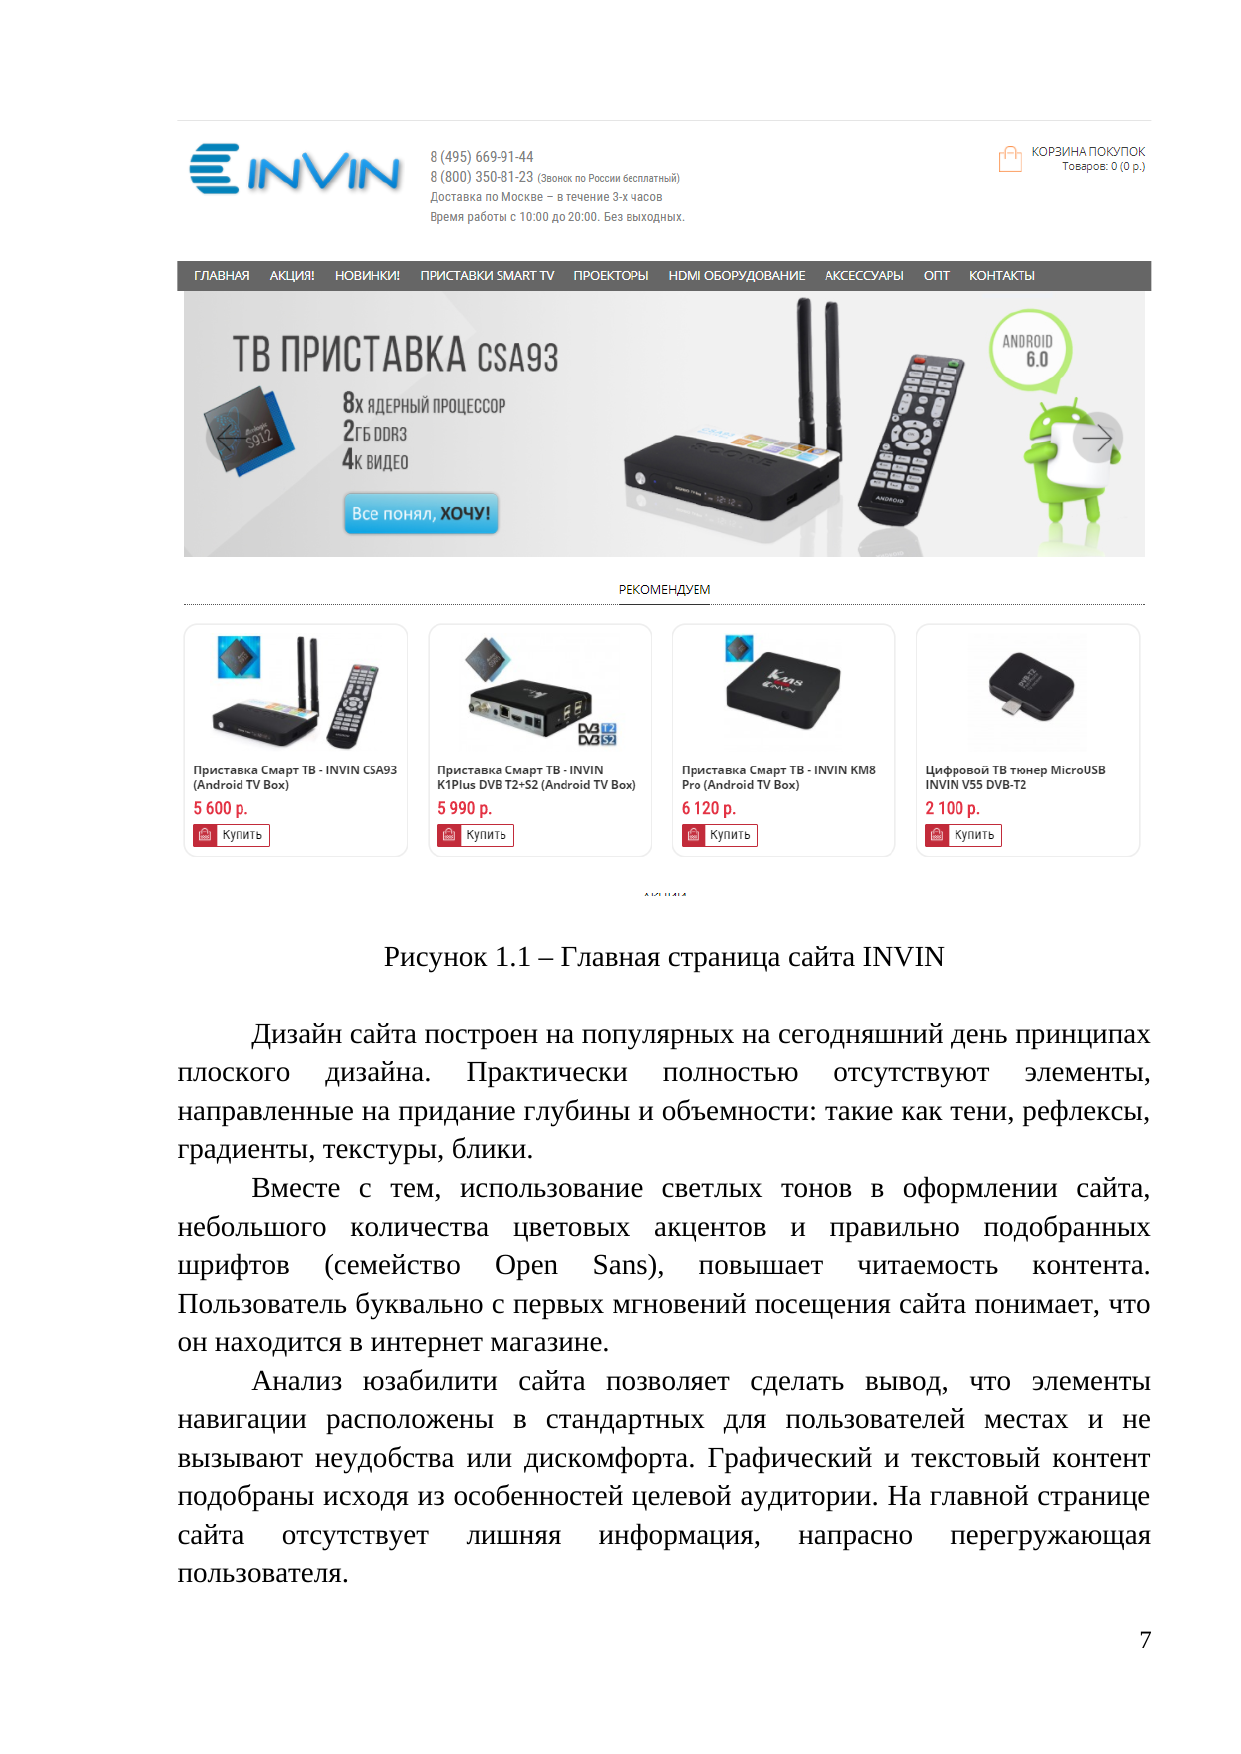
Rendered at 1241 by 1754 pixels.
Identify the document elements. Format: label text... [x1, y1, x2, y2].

picture [177, 118, 1152, 896]
text Вместе с тем, использование светлых тонов в оформлении сайта, небольшого количества цветовых акцентов и правильно подобранных шрифтов (семейство Open Sans), повышает читаемость контента. Пользователь буквально с первых мгновений посещения сайта понимает, что он находится в интернет магазине. [177, 1170, 1152, 1358]
text Анализ юзабилити сайта позволяет сделать вывод, что элементы навигации расположены в стандартных для пользователей местах и не вызывают неудобства или дискомфорта. Графический и текстовый контент подобраны исходя из особенностей целевой аудитории. На главной странице сайта отсутствует лишняя информация, напрасно перегружающая пользователя. [177, 1363, 1152, 1589]
text Дизайн сайта построен на популярных на сегодняшний день принципах плоского дизайна. Практически полностью отсутствуют элементы, направленные на придание глубины и объемности: такие как тени, рефлексы, градиенты, текстуры, блики. [177, 1016, 1152, 1165]
subtitle Рисунок 1.1 – Главная страница сайта INVIN [177, 939, 1152, 972]
